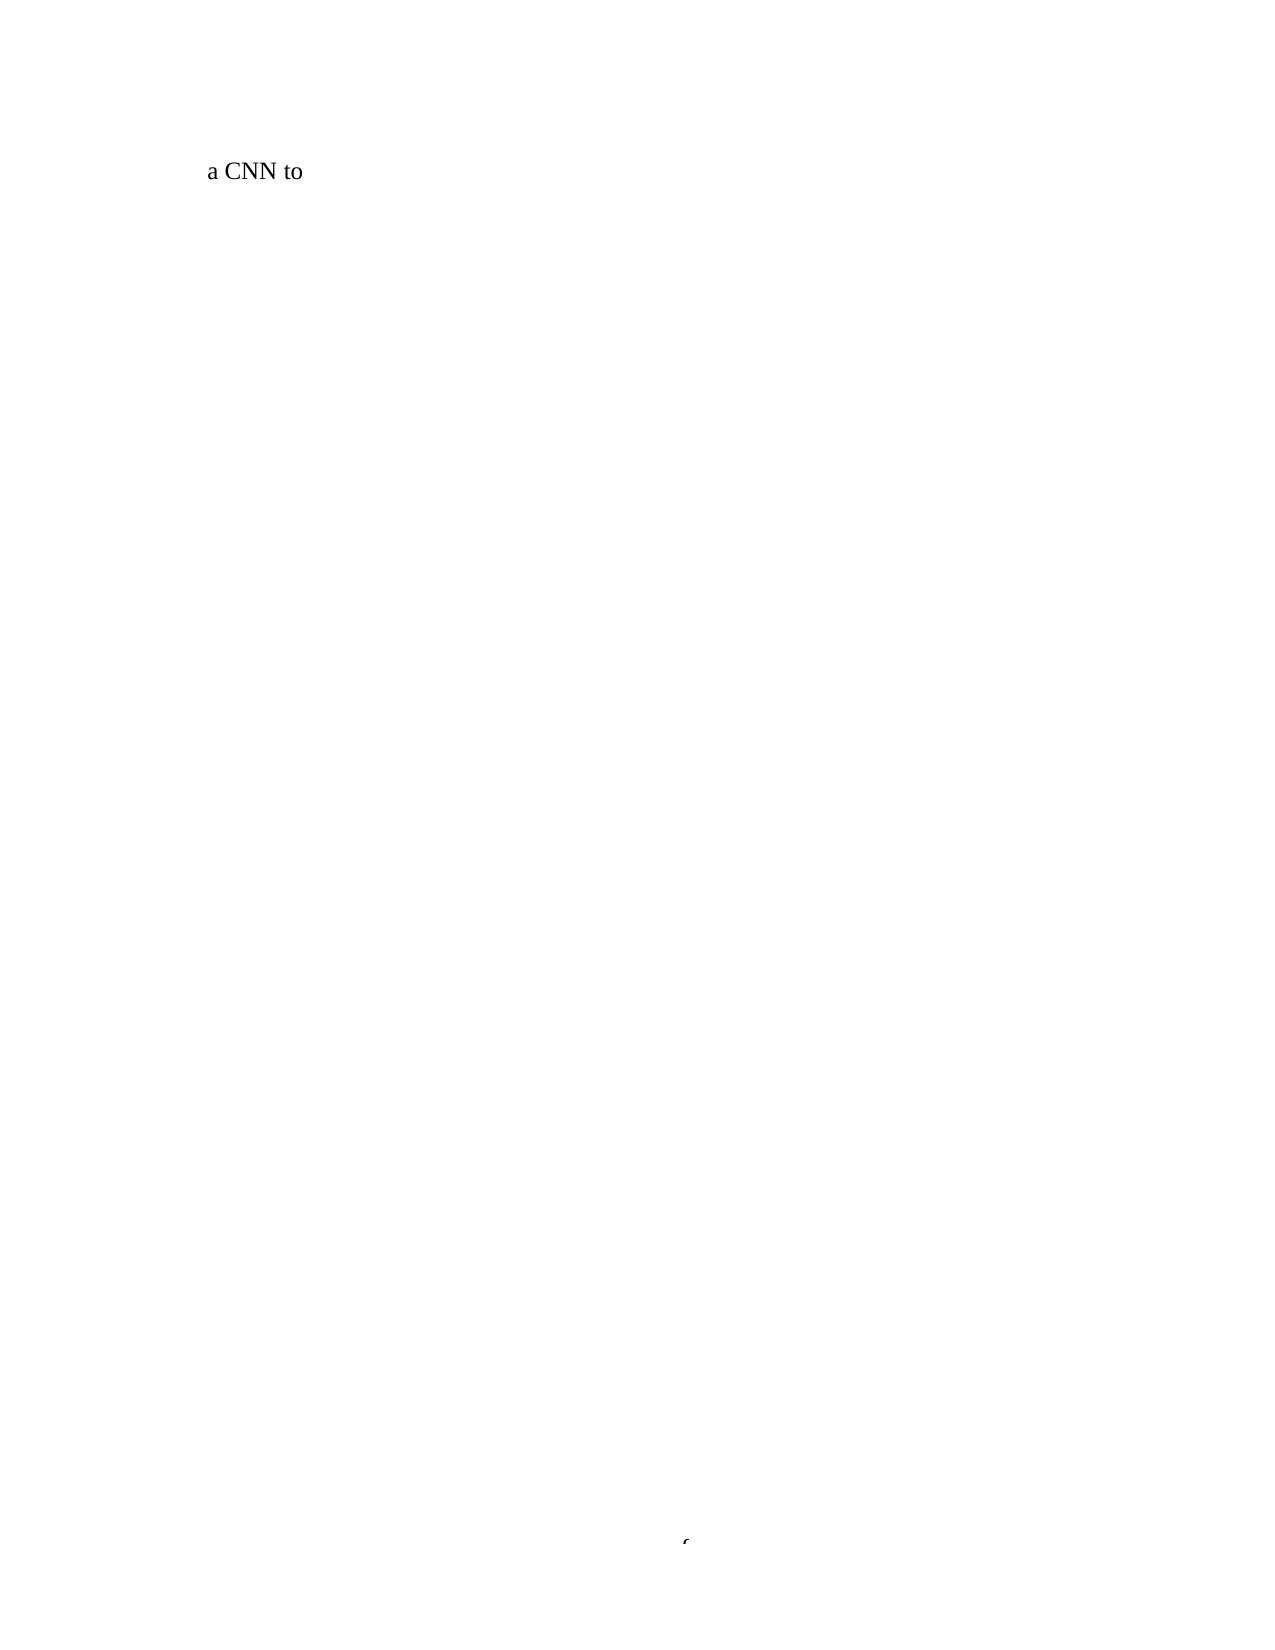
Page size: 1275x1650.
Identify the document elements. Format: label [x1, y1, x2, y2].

text [207, 156, 1157, 185]
